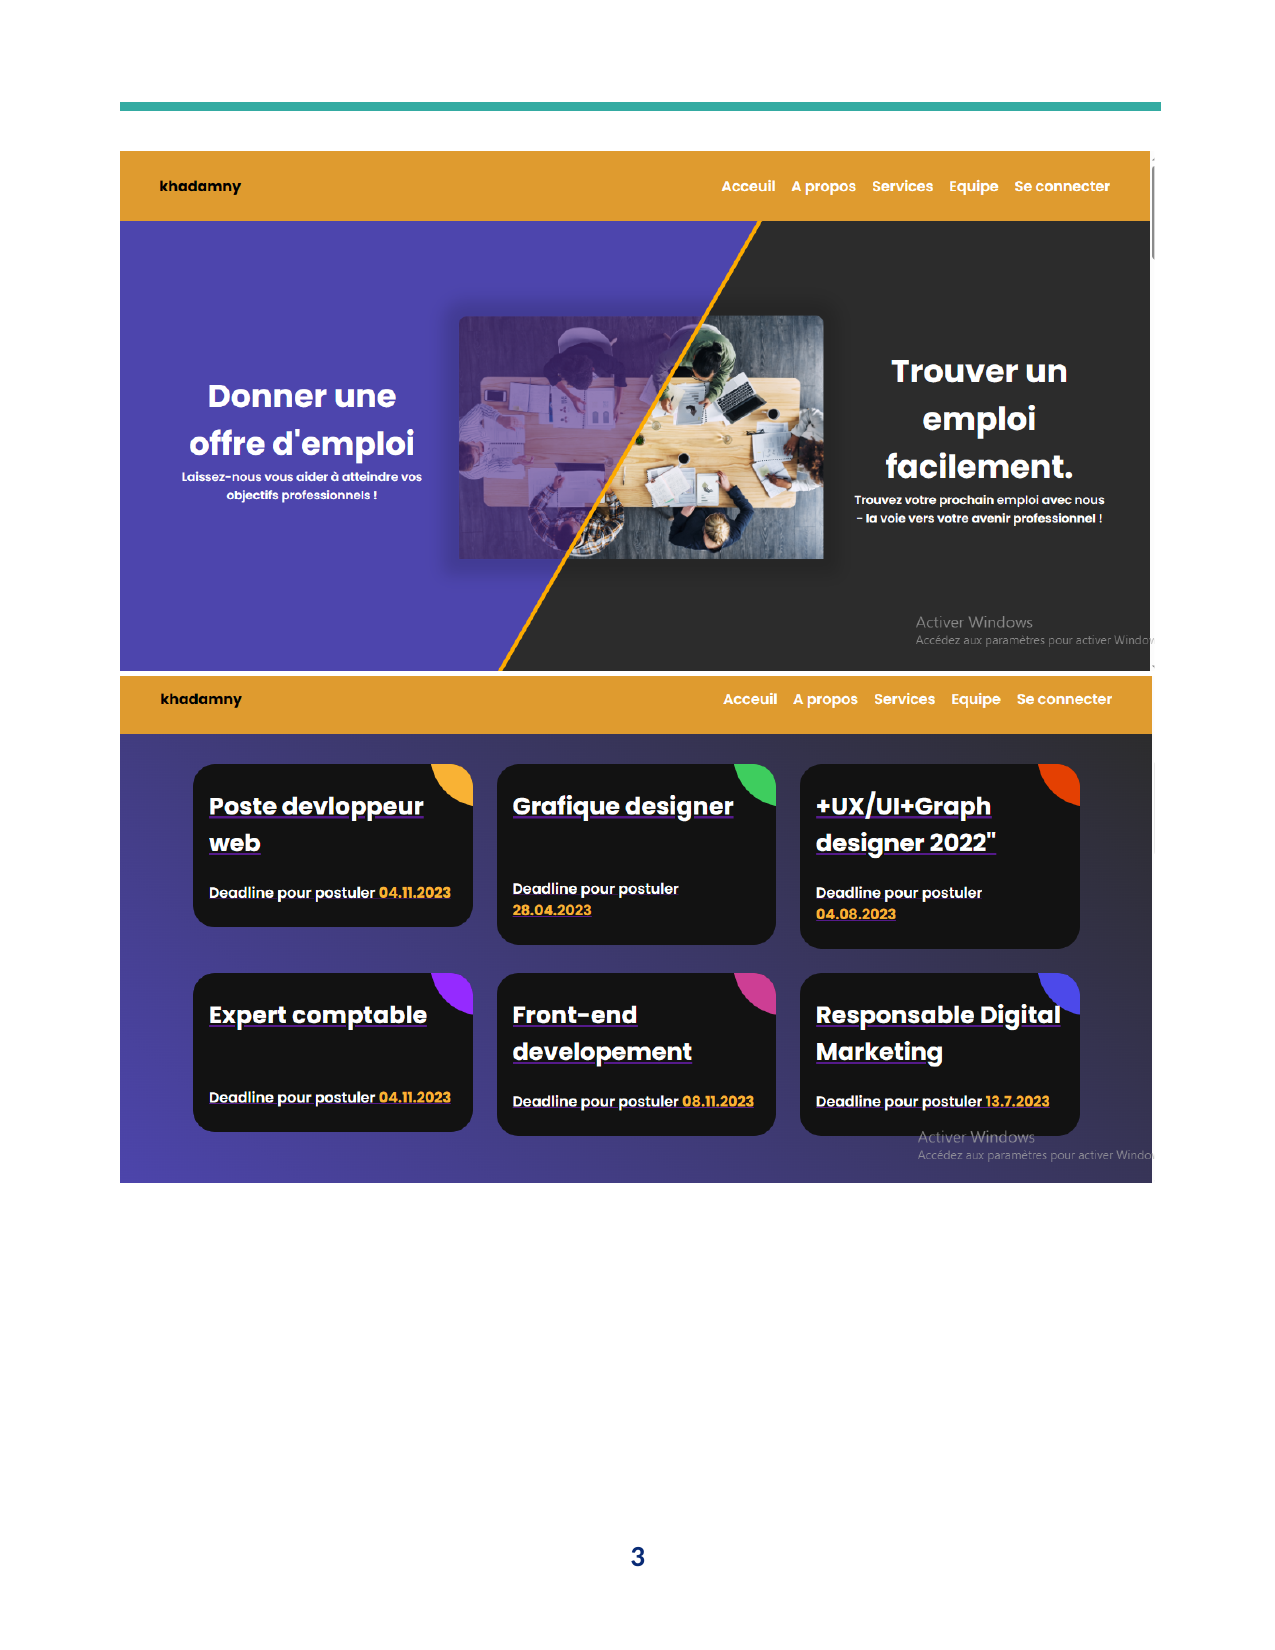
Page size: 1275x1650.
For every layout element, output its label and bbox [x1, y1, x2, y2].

picture [120, 676, 1155, 1183]
picture [120, 151, 1155, 671]
